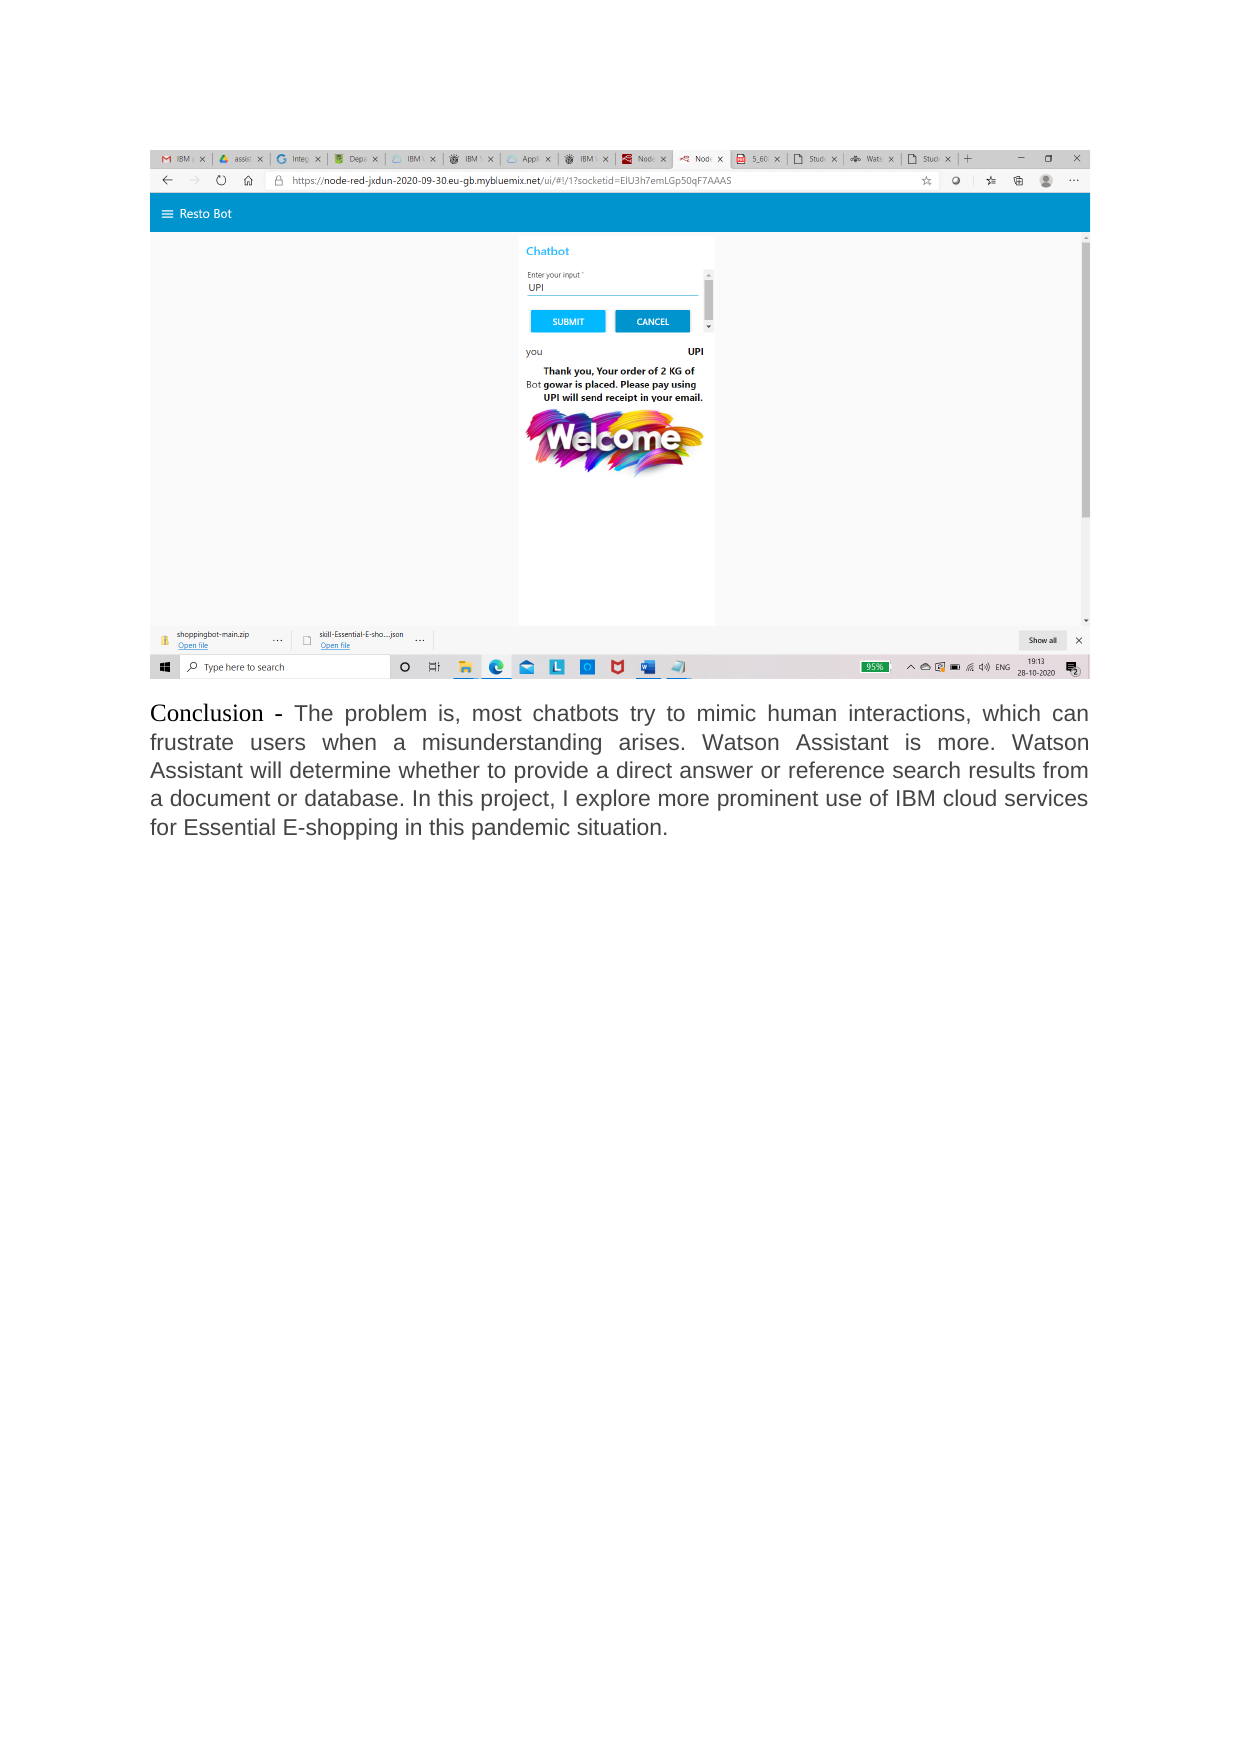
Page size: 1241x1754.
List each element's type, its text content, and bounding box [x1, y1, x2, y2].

picture [150, 150, 1091, 192]
text Conclusion - The problem is, most chatbots try to mimic human interactions, which can frustrate users when a misunderstanding arises. Watson Assistant is more. Watson Assistant will determine whether to provide a direct answer or reference search results from a document or database. In this project, I explore more prominent use of IBM cloud services for Essential E-shopping in this pandemic situation. [150, 698, 1090, 729]
picture [150, 233, 1091, 679]
text Conclusion - The problem is, most chatbots try to mimic human interactions, which can frustrate users when a misunderstanding arises. Watson Assistant is more. Watson Assistant will determine whether to provide a direct answer or reference search results from a document or database. In this project, I explore more prominent use of IBM cloud services for Essential E-shopping in this pandemic situation. [150, 812, 1090, 840]
